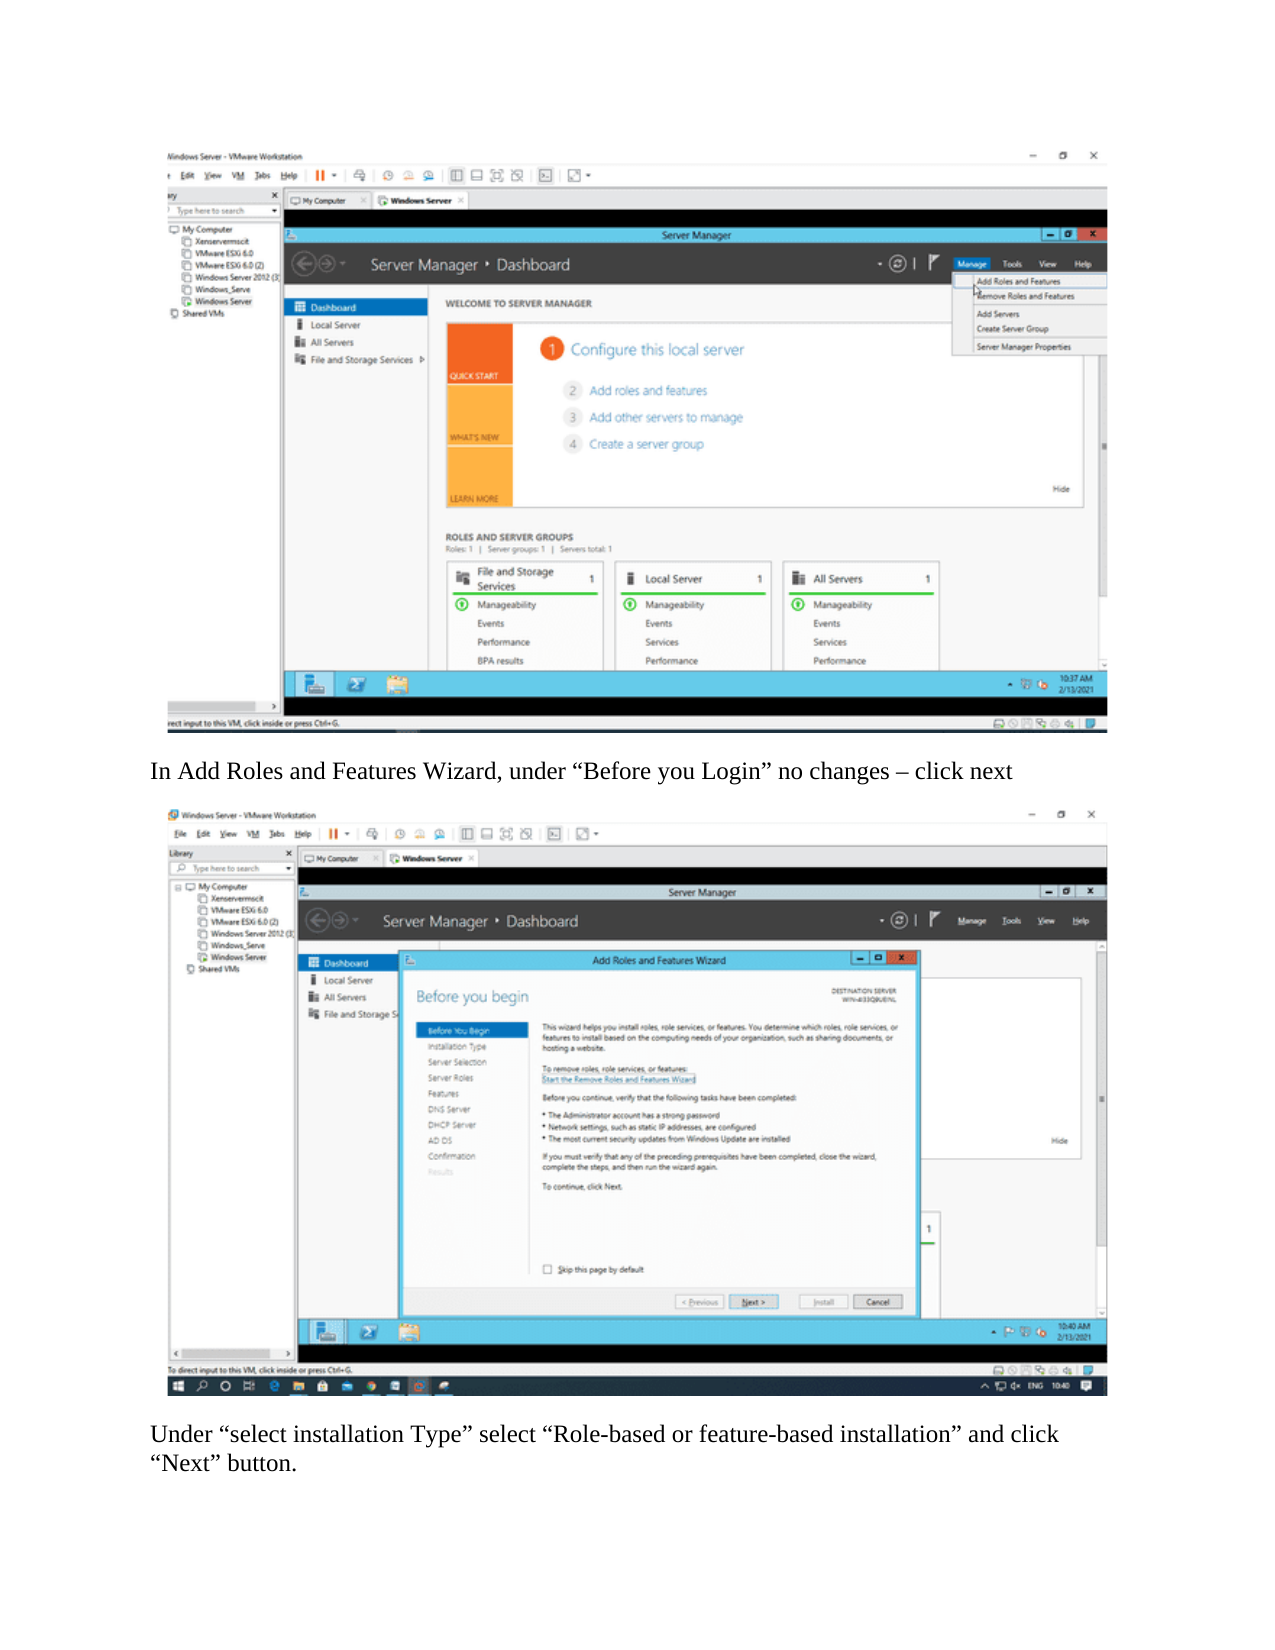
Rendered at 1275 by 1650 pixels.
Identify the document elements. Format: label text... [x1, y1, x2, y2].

text Under “select installation Type” select “Role-based or feature-based installation” and click “Next” button. [150, 1419, 1125, 1477]
picture [167, 808, 1108, 1396]
text In Add Roles and Features Wizard, under “Before you Login” no changes – click next [150, 756, 1125, 785]
picture [167, 150, 1108, 733]
